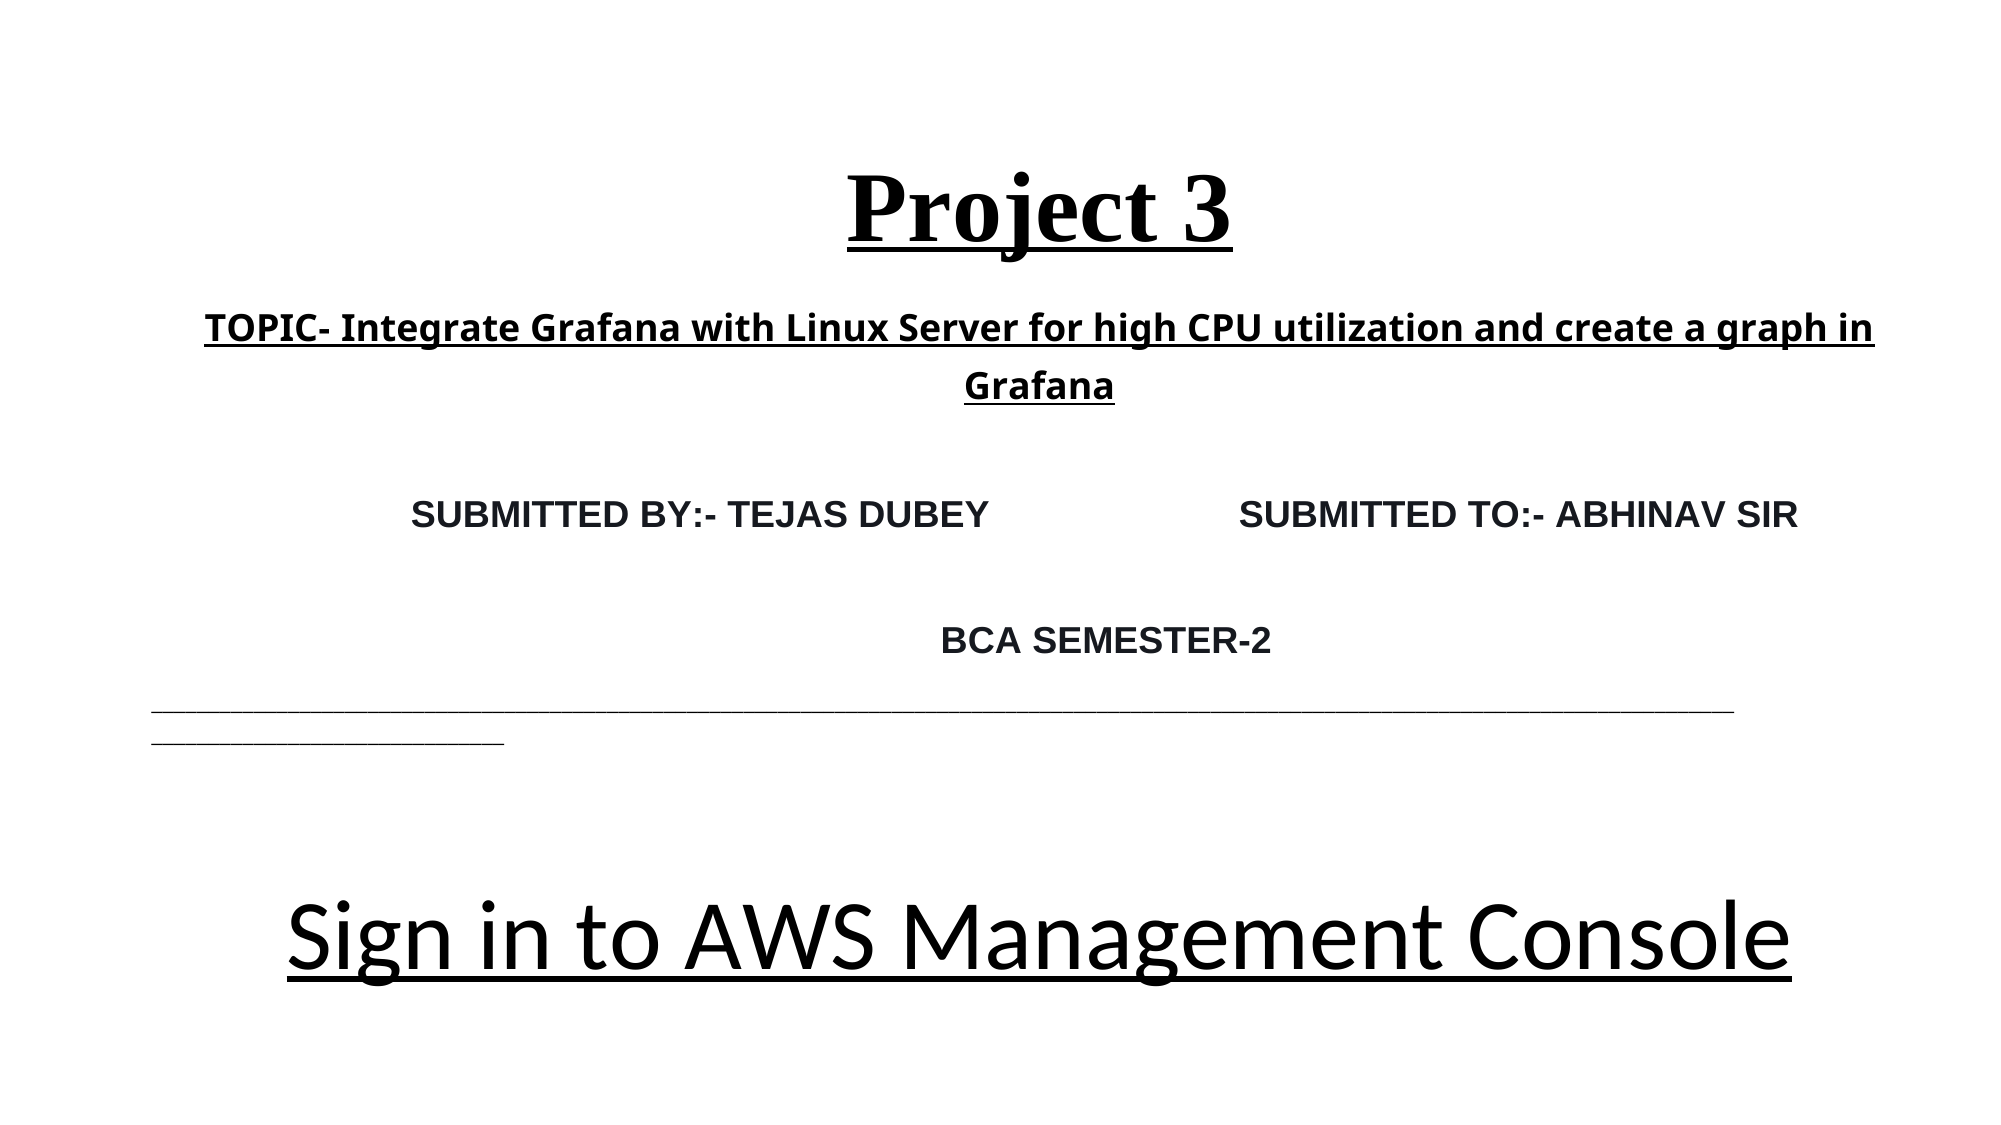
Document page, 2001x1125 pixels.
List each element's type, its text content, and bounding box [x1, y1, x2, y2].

text BCA SEMESTER-2 [151, 618, 1928, 661]
text Project 3 [151, 148, 1928, 263]
text __________________________________________________________________________________________________________________________________________________________________________ [151, 688, 1748, 748]
text Sign in to AWS Management Console [151, 872, 1928, 994]
text TOPIC- Integrate Grafana with Linux Server for high CPU utilization and create a graph in Grafana [151, 301, 1928, 411]
text SUBMITTED BY:- TEJAS DUBEY SUBMITTED TO:- ABHINAV SIR [151, 492, 1928, 535]
